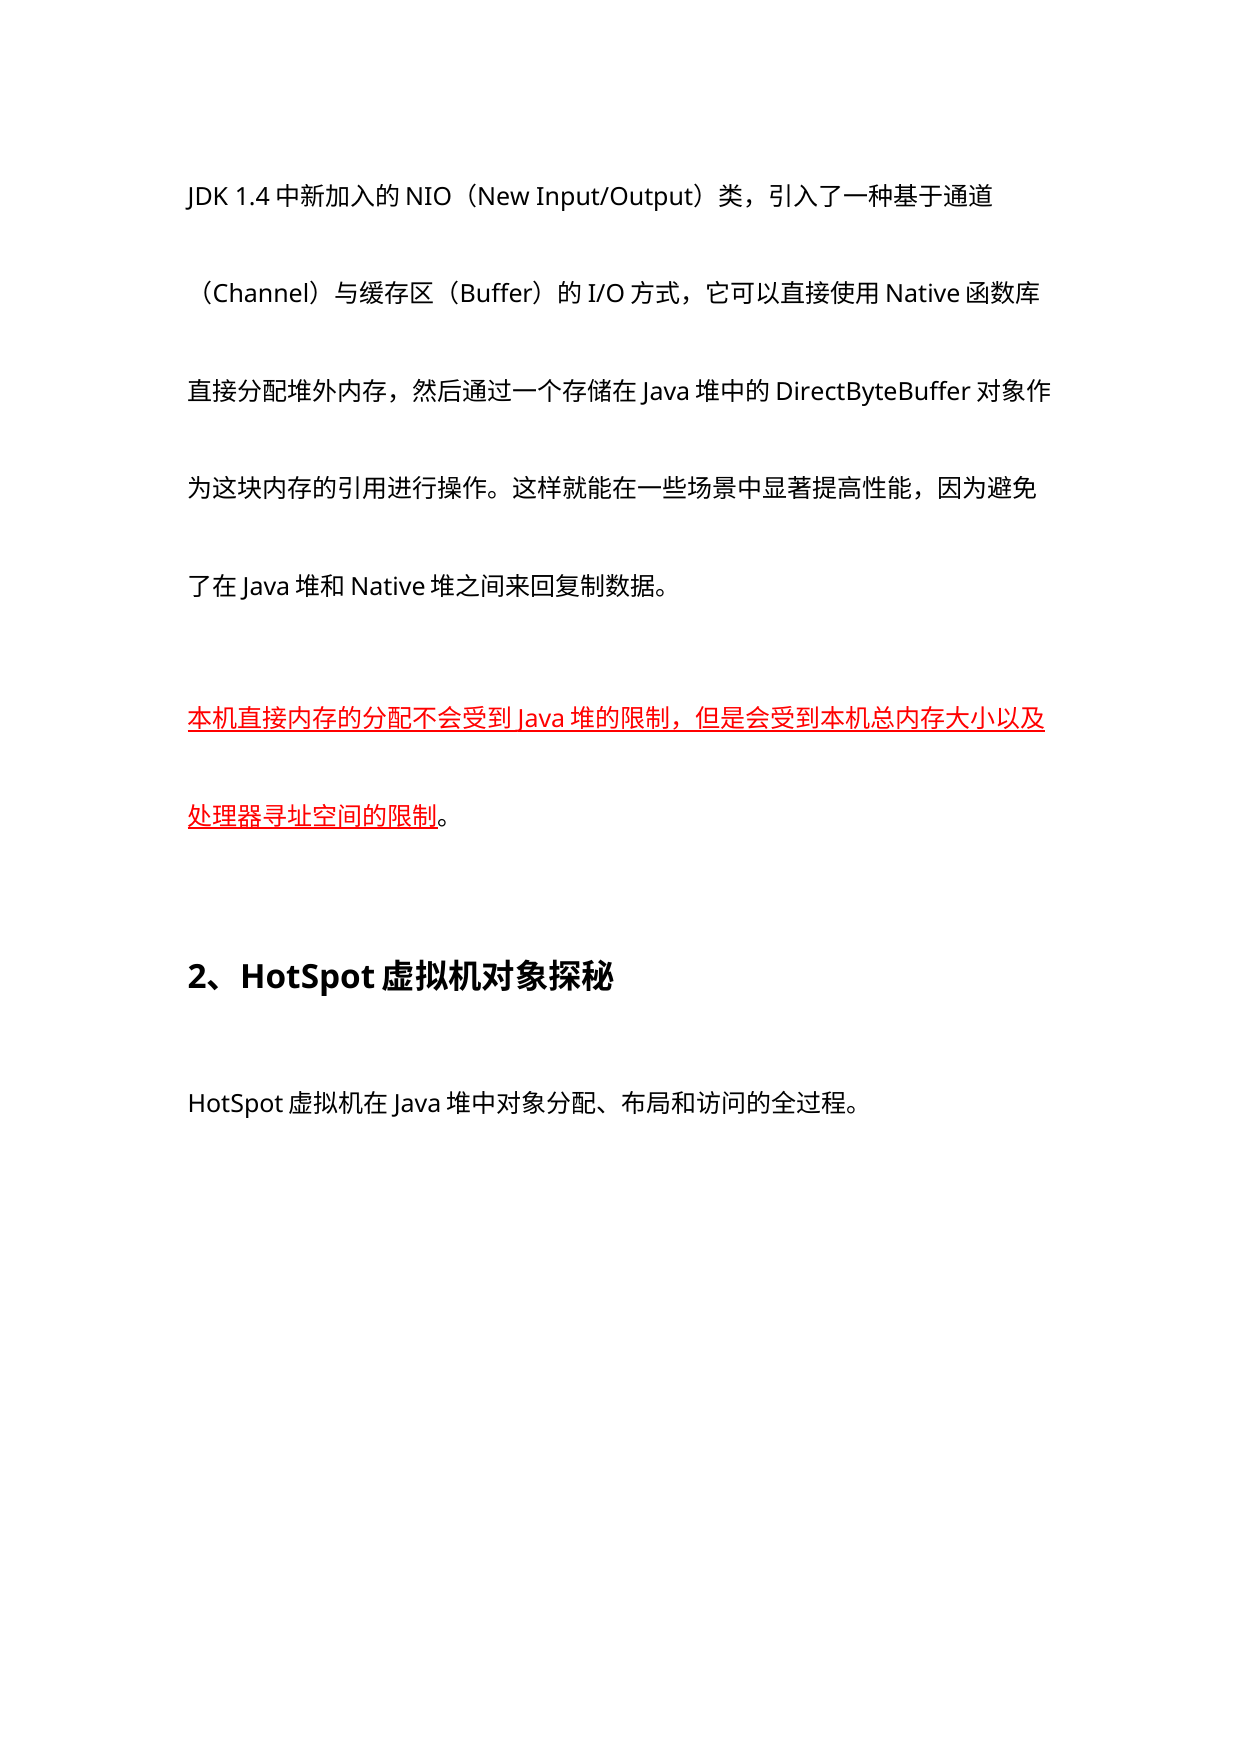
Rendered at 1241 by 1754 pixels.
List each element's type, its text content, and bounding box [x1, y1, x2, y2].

text JDK 1.4中新加入的NIO（New Input/Output）类，引入了一种基于通道（Channel）与缓存区（Buffer）的I/O方式，它可以直接使用Native函数库直接分配堆外内存，然后通过一个存储在Java堆中的DirectByteBuffer对象作为这块内存的引用进行操作。这样就能在一些场景中显著提高性能，因为避免了在Java堆和Native堆之间来回复制数据。 [187, 162, 1053, 617]
text 本机直接内存的分配不会受到Java堆的限制，但是会受到本机总内存大小以及处理器寻址空间的限制。 [187, 684, 1053, 847]
text HotSpot虚拟机在Java堆中对象分配、布局和访问的全过程。 [187, 1069, 1053, 1134]
subtitle 2、HotSpot虚拟机对象探秘 [187, 942, 1053, 1007]
